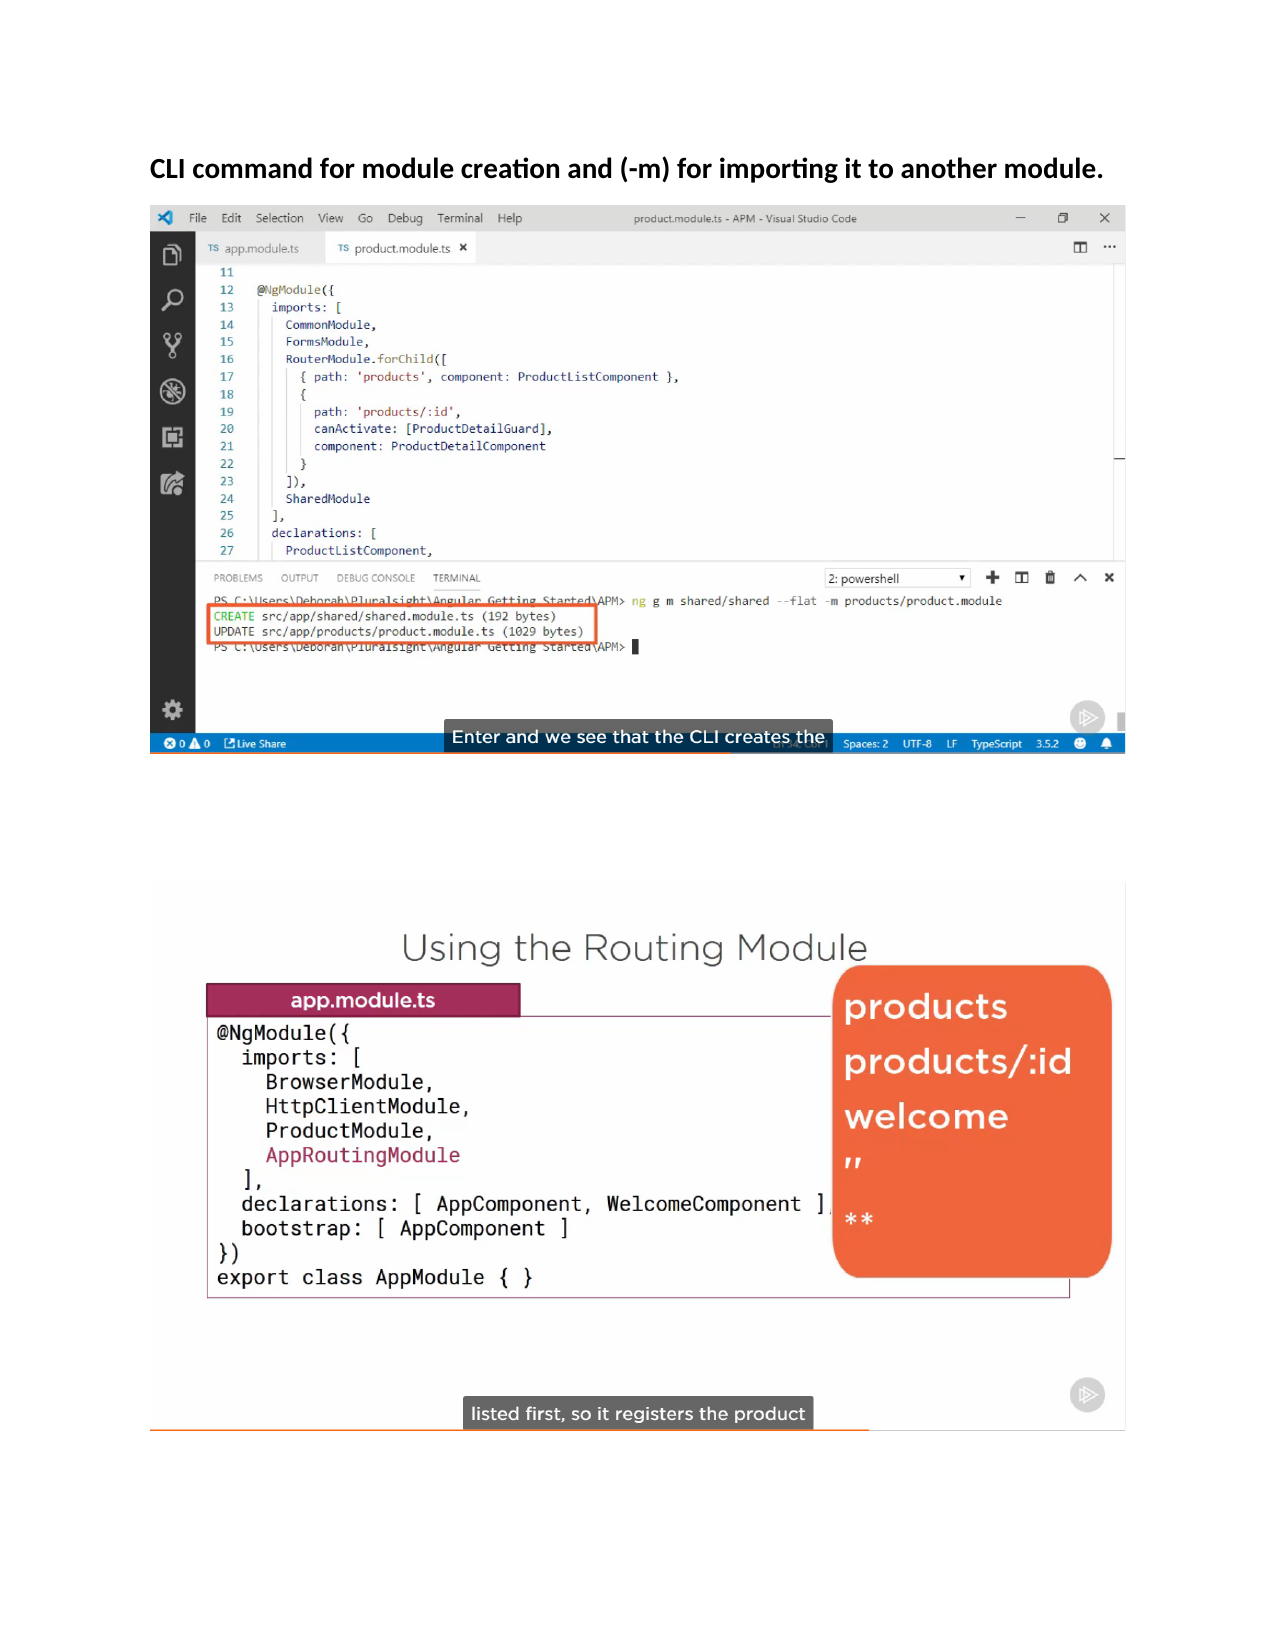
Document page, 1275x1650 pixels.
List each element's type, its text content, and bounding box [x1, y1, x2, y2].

picture [150, 882, 1125, 1431]
text CLI command for module creation and (-m) for importing it to another module. [150, 150, 1125, 186]
picture [150, 205, 1125, 754]
